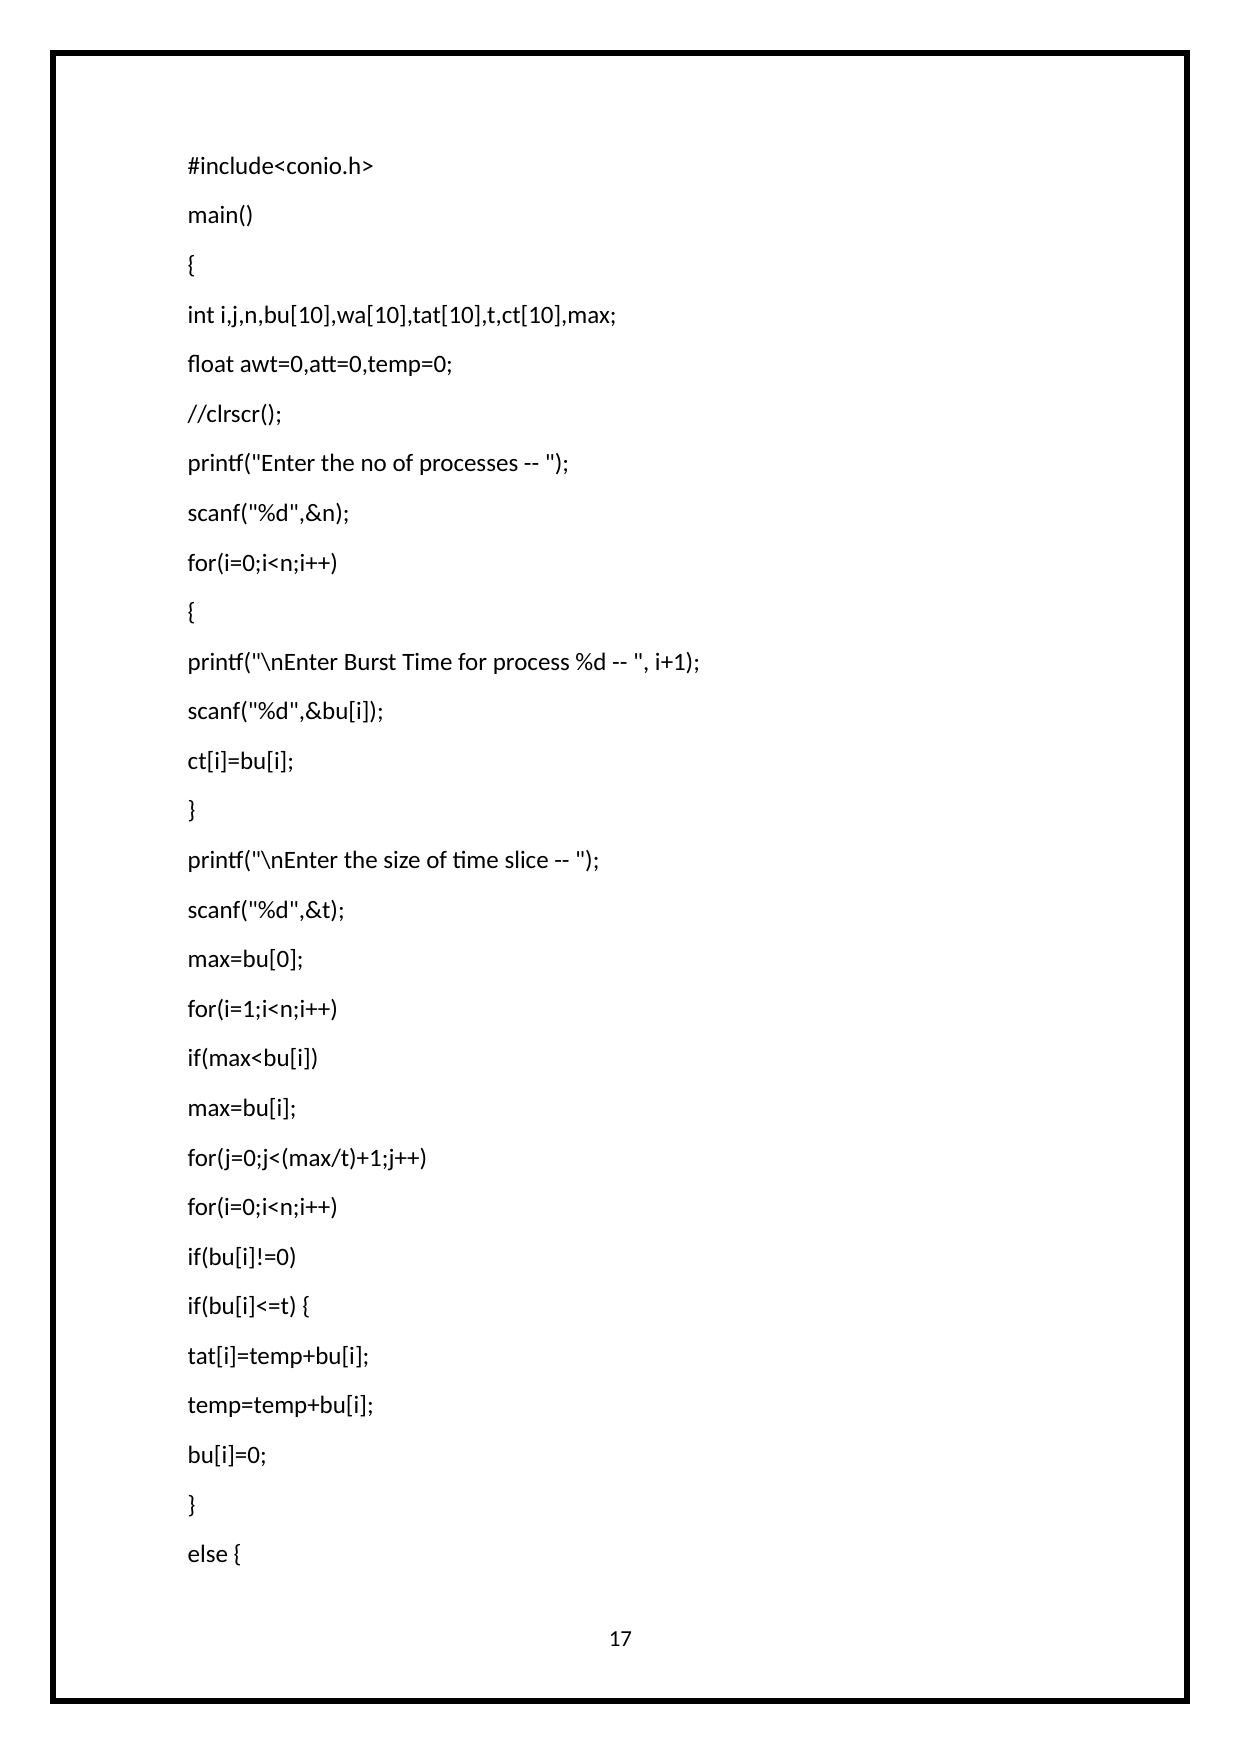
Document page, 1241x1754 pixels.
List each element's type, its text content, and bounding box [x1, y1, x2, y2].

text scanf("%d",&bu[i]); [187, 695, 1090, 726]
text if(max<bu[i]) [187, 1042, 1090, 1073]
text scanf("%d",&t); [187, 894, 1090, 924]
text } [187, 1489, 1090, 1519]
text printf("Enter the no of processes -- "); [187, 447, 1090, 478]
text for(i=0;i<n;i++) [187, 547, 1090, 577]
text if(bu[i]!=0) [187, 1241, 1090, 1271]
text max=bu[i]; [187, 1092, 1090, 1123]
text for(i=1;i<n;i++) [187, 993, 1090, 1023]
text { [187, 249, 1090, 280]
text bu[i]=0; [187, 1439, 1090, 1470]
text temp=temp+bu[i]; [187, 1389, 1090, 1420]
text for(j=0;j<(max/t)+1;j++) [187, 1142, 1090, 1172]
text ct[i]=bu[i]; [187, 745, 1090, 776]
text scanf("%d",&n); [187, 497, 1090, 528]
text max=bu[0]; [187, 943, 1090, 974]
text float awt=0,att=0,temp=0; [187, 348, 1090, 379]
text else { [187, 1538, 1090, 1569]
text printf("\nEnter Burst Time for process %d -- ", i+1); [187, 646, 1090, 676]
text { [187, 596, 1090, 627]
text } [187, 794, 1090, 825]
text printf("\nEnter the size of time slice -- "); [187, 844, 1090, 875]
text tat[i]=temp+bu[i]; [187, 1340, 1090, 1371]
text //clrscr(); [187, 398, 1090, 428]
text for(i=0;i<n;i++) [187, 1191, 1090, 1222]
text int i,j,n,bu[10],wa[10],tat[10],t,ct[10],max; [187, 299, 1090, 329]
text if(bu[i]<=t) { [187, 1290, 1090, 1321]
text #include<conio.h> [187, 150, 1090, 181]
text main() [187, 199, 1090, 230]
